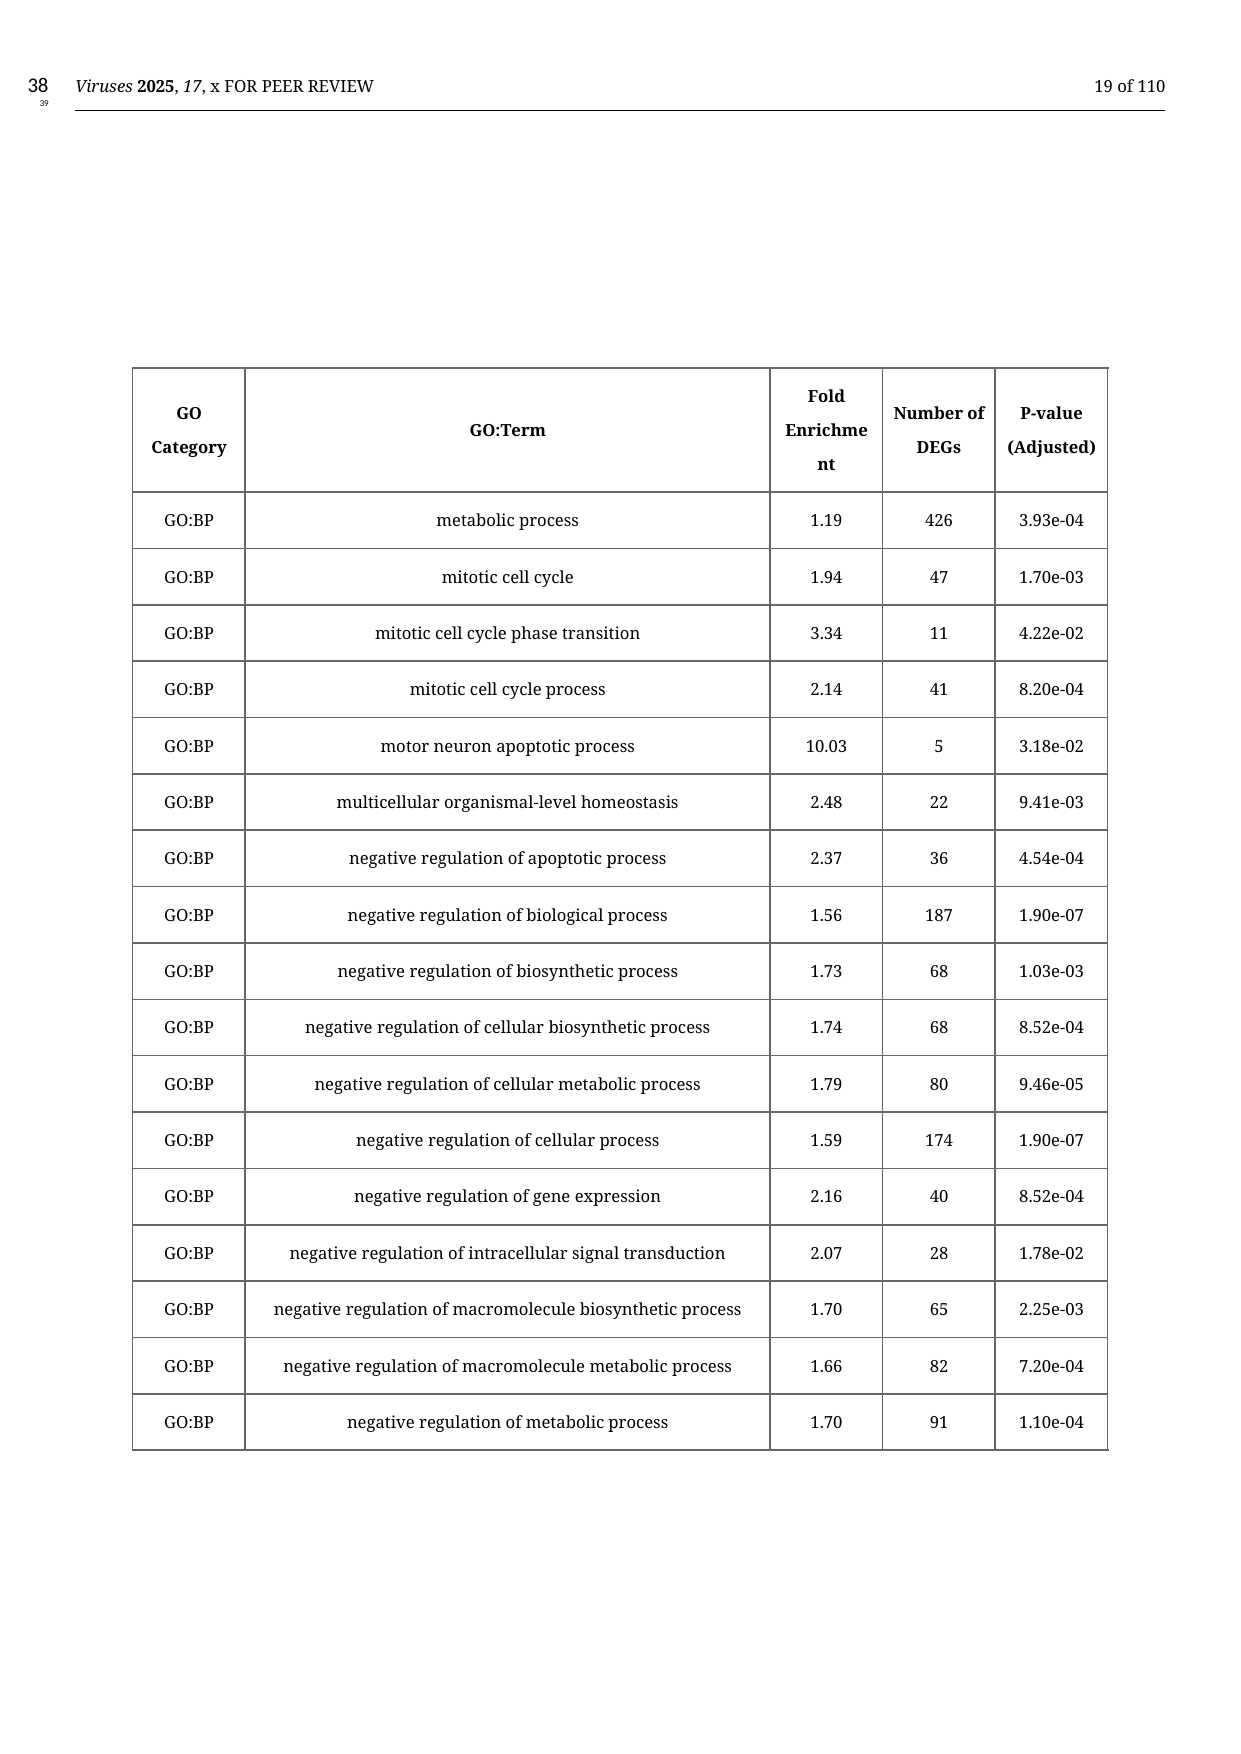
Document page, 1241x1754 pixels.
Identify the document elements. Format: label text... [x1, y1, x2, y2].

table_cell 1.90e-07 [996, 887, 1107, 942]
table_cell 9.41e-03 [996, 775, 1107, 829]
table_header Fold Enrichment [771, 369, 882, 491]
table_cell 22 [883, 775, 994, 829]
table_cell 1.59 [771, 1113, 882, 1167]
table_cell 1.66 [771, 1338, 882, 1393]
table_cell 10.03 [771, 718, 882, 773]
table_cell 2.37 [771, 831, 882, 886]
table_cell 3.34 [771, 606, 882, 660]
table_cell GO:BP [133, 1169, 244, 1224]
table_cell 82 [883, 1338, 994, 1393]
table_cell GO:BP [133, 1226, 244, 1280]
table_cell 1.70e-03 [996, 549, 1107, 604]
table_cell mitotic cell cycle process [246, 662, 769, 717]
table_cell negative regulation of biological process [246, 887, 769, 942]
table_cell 1.03e-03 [996, 944, 1107, 998]
table_cell 4.54e-04 [996, 831, 1107, 886]
table_cell GO:BP [133, 1338, 244, 1393]
table_cell 1.90e-07 [996, 1113, 1107, 1167]
table_header GO:Term [246, 369, 769, 491]
table_cell 426 [883, 493, 994, 548]
table_cell 1.56 [771, 887, 882, 942]
table_cell 3.18e-02 [996, 718, 1107, 773]
table_cell 41 [883, 662, 994, 717]
table_cell 2.16 [771, 1169, 882, 1224]
table_cell motor neuron apoptotic process [246, 718, 769, 773]
table_cell GO:BP [133, 493, 244, 548]
table_cell 47 [883, 549, 994, 604]
table_cell GO:BP [133, 1113, 244, 1167]
table_cell 1.73 [771, 944, 882, 998]
table_cell 68 [883, 1000, 994, 1055]
table_cell GO:BP [133, 1000, 244, 1055]
table_cell 40 [883, 1169, 994, 1224]
table_cell 8.52e-04 [996, 1169, 1107, 1224]
table_cell 1.79 [771, 1056, 882, 1111]
table_cell 65 [883, 1282, 994, 1337]
table_cell negative regulation of intracellular signal transduction [246, 1226, 769, 1280]
table_cell negative regulation of cellular metabolic process [246, 1056, 769, 1111]
table_cell GO:BP [133, 606, 244, 660]
table_cell 80 [883, 1056, 994, 1111]
table_cell 1.70 [771, 1395, 882, 1449]
table_cell 1.74 [771, 1000, 882, 1055]
table_cell negative regulation of cellular biosynthetic process [246, 1000, 769, 1055]
table_header Number of DEGs [883, 369, 994, 491]
table_cell negative regulation of apoptotic process [246, 831, 769, 886]
table_cell negative regulation of macromolecule metabolic process [246, 1338, 769, 1393]
table_cell 5 [883, 718, 994, 773]
table_cell 8.52e-04 [996, 1000, 1107, 1055]
table_cell 91 [883, 1395, 994, 1449]
table_cell negative regulation of metabolic process [246, 1395, 769, 1449]
table_cell 68 [883, 944, 994, 998]
table_cell GO:BP [133, 887, 244, 942]
table_cell 36 [883, 831, 994, 886]
table_cell GO:BP [133, 775, 244, 829]
table_cell 7.20e-04 [996, 1338, 1107, 1393]
table_cell 2.25e-03 [996, 1282, 1107, 1337]
table_cell 2.48 [771, 775, 882, 829]
table_header P-value (Adjusted) [996, 369, 1107, 491]
table_cell 1.10e-04 [996, 1395, 1107, 1449]
table_cell 174 [883, 1113, 994, 1167]
table_cell GO:BP [133, 549, 244, 604]
table_cell multicellular organismal-level homeostasis [246, 775, 769, 829]
table_cell mitotic cell cycle phase transition [246, 606, 769, 660]
table_cell negative regulation of gene expression [246, 1169, 769, 1224]
table_cell 4.22e-02 [996, 606, 1107, 660]
table_cell mitotic cell cycle [246, 549, 769, 604]
table_cell 8.20e-04 [996, 662, 1107, 717]
table_cell negative regulation of cellular process [246, 1113, 769, 1167]
table_cell GO:BP [133, 662, 244, 717]
table_cell GO:BP [133, 831, 244, 886]
table_cell GO:BP [133, 718, 244, 773]
table_cell 187 [883, 887, 994, 942]
table_cell 1.94 [771, 549, 882, 604]
table_cell GO:BP [133, 1282, 244, 1337]
table_cell negative regulation of biosynthetic process [246, 944, 769, 998]
table_cell 2.07 [771, 1226, 882, 1280]
table_cell 3.93e-04 [996, 493, 1107, 548]
table_cell GO:BP [133, 1056, 244, 1111]
table_cell 1.78e-02 [996, 1226, 1107, 1280]
table_cell 1.19 [771, 493, 882, 548]
table_cell negative regulation of macromolecule biosynthetic process [246, 1282, 769, 1337]
table_cell GO:BP [133, 1395, 244, 1449]
table_cell 9.46e-05 [996, 1056, 1107, 1111]
table_cell 1.70 [771, 1282, 882, 1337]
table_cell metabolic process [246, 493, 769, 548]
table_header GO Category [133, 369, 244, 491]
table_cell 11 [883, 606, 994, 660]
table_cell 2.14 [771, 662, 882, 717]
table_cell GO:BP [133, 944, 244, 998]
table_cell 28 [883, 1226, 994, 1280]
